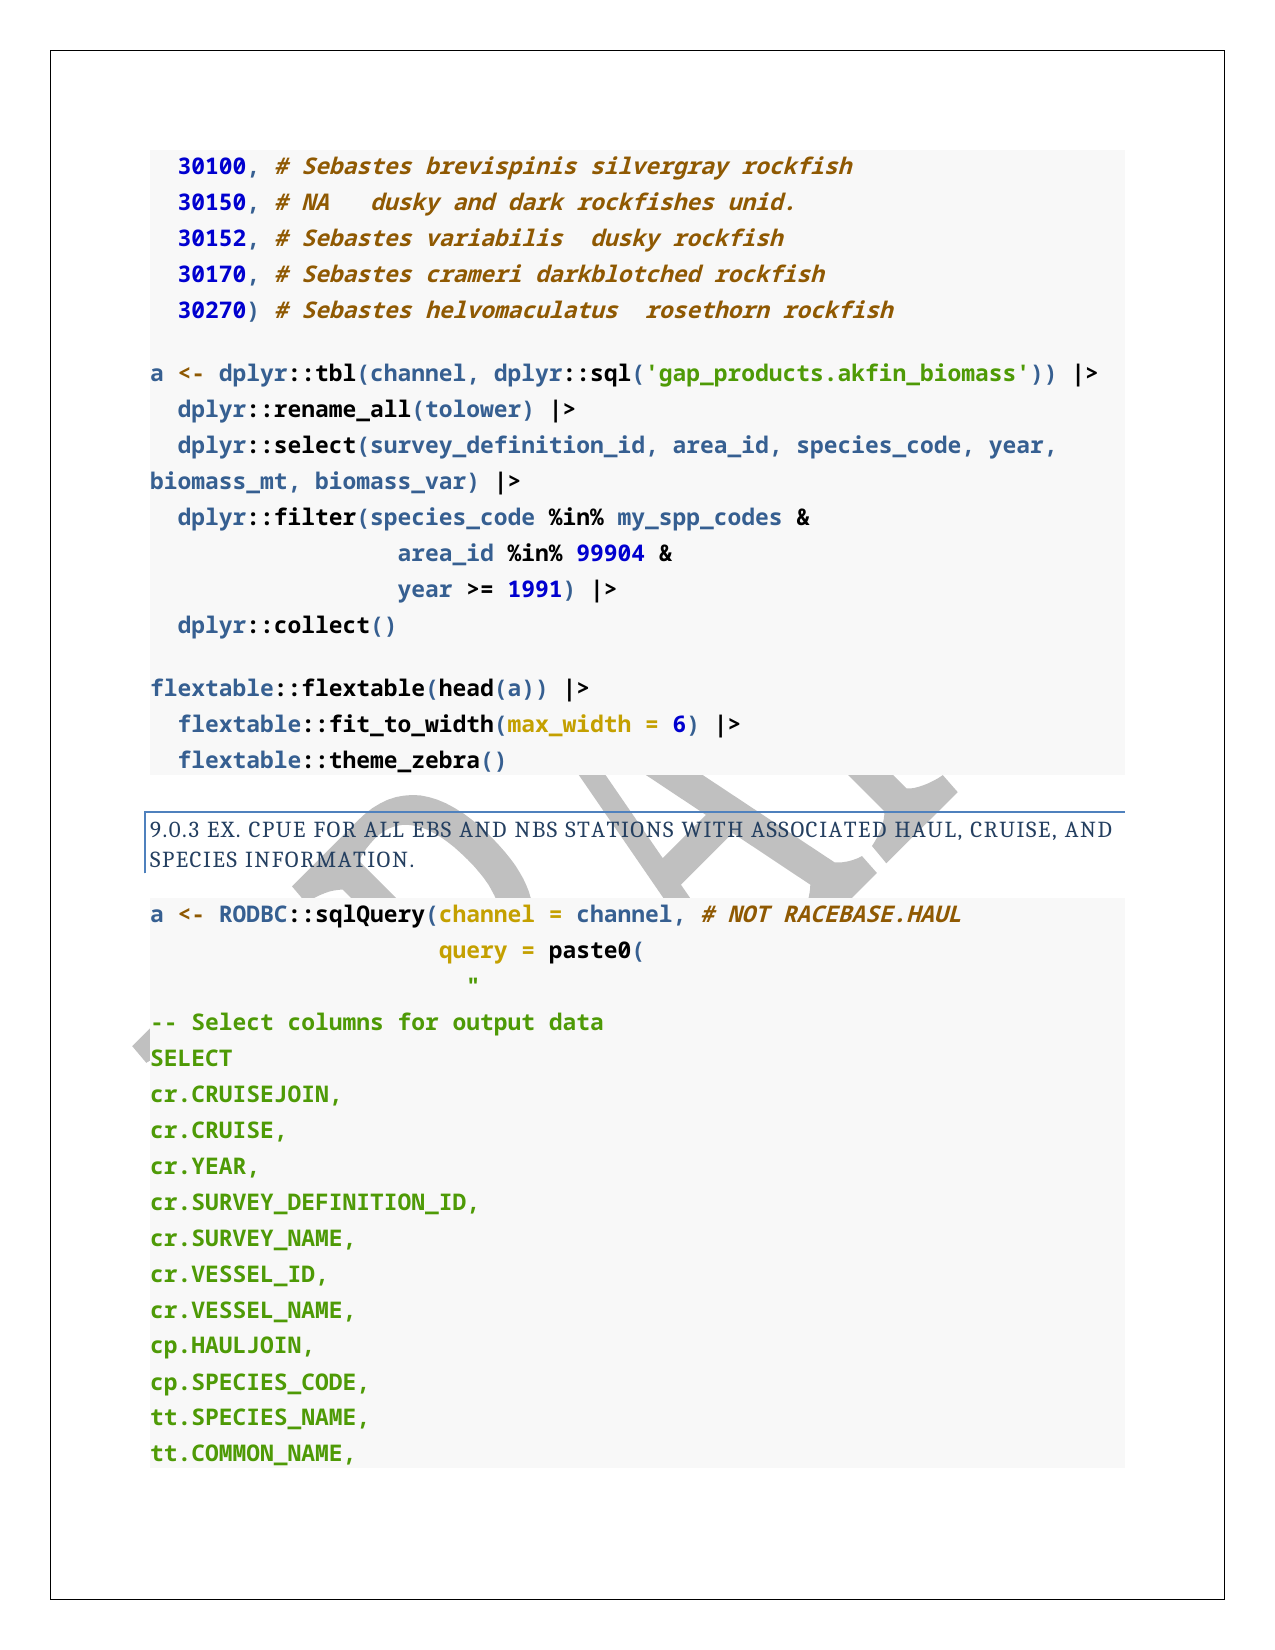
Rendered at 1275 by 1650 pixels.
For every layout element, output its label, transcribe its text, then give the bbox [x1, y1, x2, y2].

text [150, 150, 1125, 775]
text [150, 898, 1125, 1468]
subtitle 9.0.3 Ex. CPUE for all EBS and NBS stations with associated haul, cruise, and species information. [146, 813, 1125, 873]
